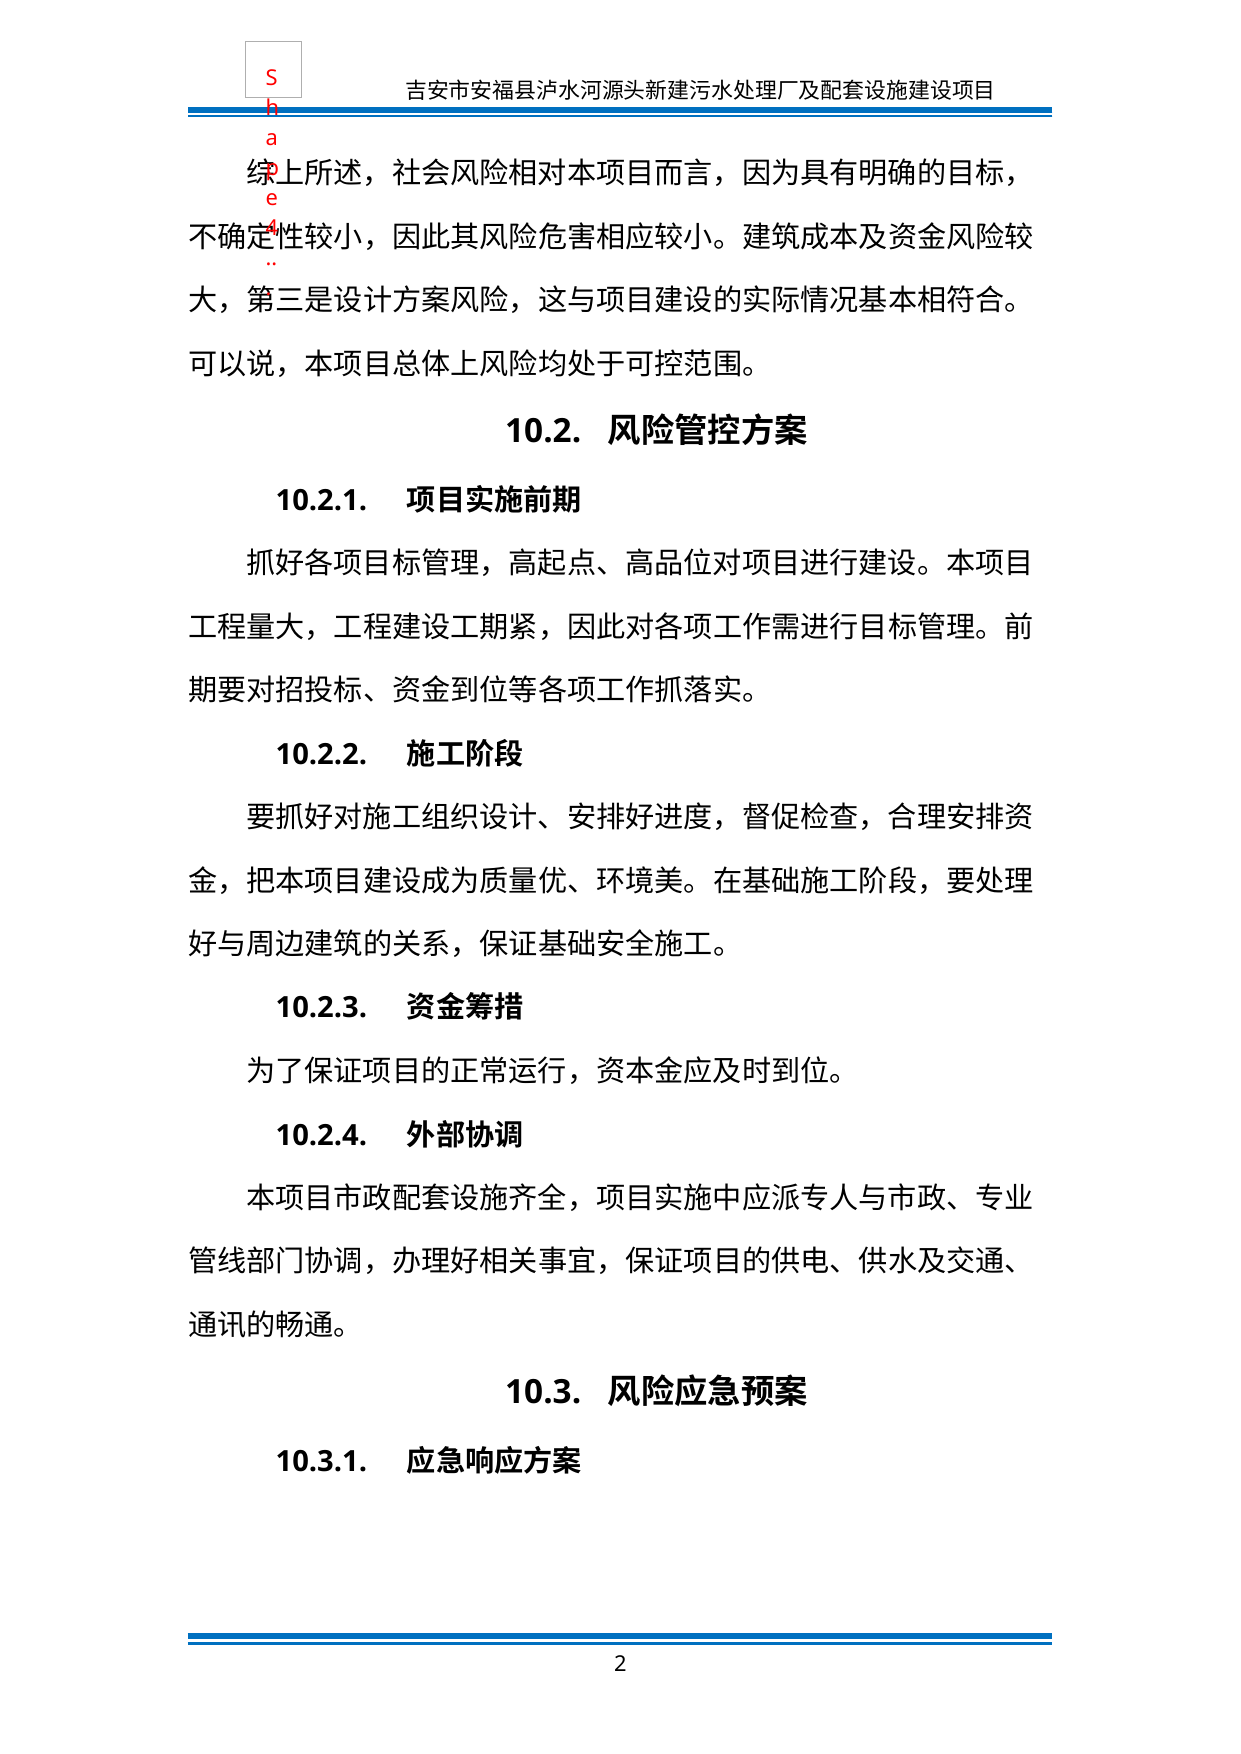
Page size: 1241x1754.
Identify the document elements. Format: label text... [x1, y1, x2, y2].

list 项目实施前期 [275, 476, 1052, 519]
text 综上所述，社会风险相对本项目而言，因为具有明确的目标，不确定性较小，因此其风险危害相应较小。建筑成本及资金风险较大，第三是设计方案风险，这与项目建设的实际情况基本相符合。可以说，本项目总体上风险均处于可控范围。 [188, 150, 1052, 383]
text 本项目市政配套设施齐全，项目实施中应派专人与市政、专业管线部门协调，办理好相关事宜，保证项目的供电、供水及交通、通讯的畅通。 [188, 1174, 1052, 1344]
subtitle 风险应急预案 [232, 1365, 1052, 1413]
list 应急响应方案 [275, 1437, 1052, 1480]
subtitle 风险管控方案 [232, 404, 1052, 452]
list 资金筹措 [275, 984, 1052, 1026]
text 为了保证项目的正常运行，资本金应及时到位。 [188, 1048, 1052, 1090]
list 外部协调 [275, 1111, 1052, 1153]
list 施工阶段 [275, 730, 1052, 773]
text 要抓好对施工组织设计、安排好进度，督促检查，合理安排资金，把本项目建设成为质量优、环境美。在基础施工阶段，要处理好与周边建筑的关系，保证基础安全施工。 [188, 794, 1052, 963]
text 抓好各项目标管理，高起点、高品位对项目进行建设。本项目工程量大，工程建设工期紧，因此对各项工作需进行目标管理。前期要对招投标、资金到位等各项工作抓落实。 [188, 540, 1052, 709]
